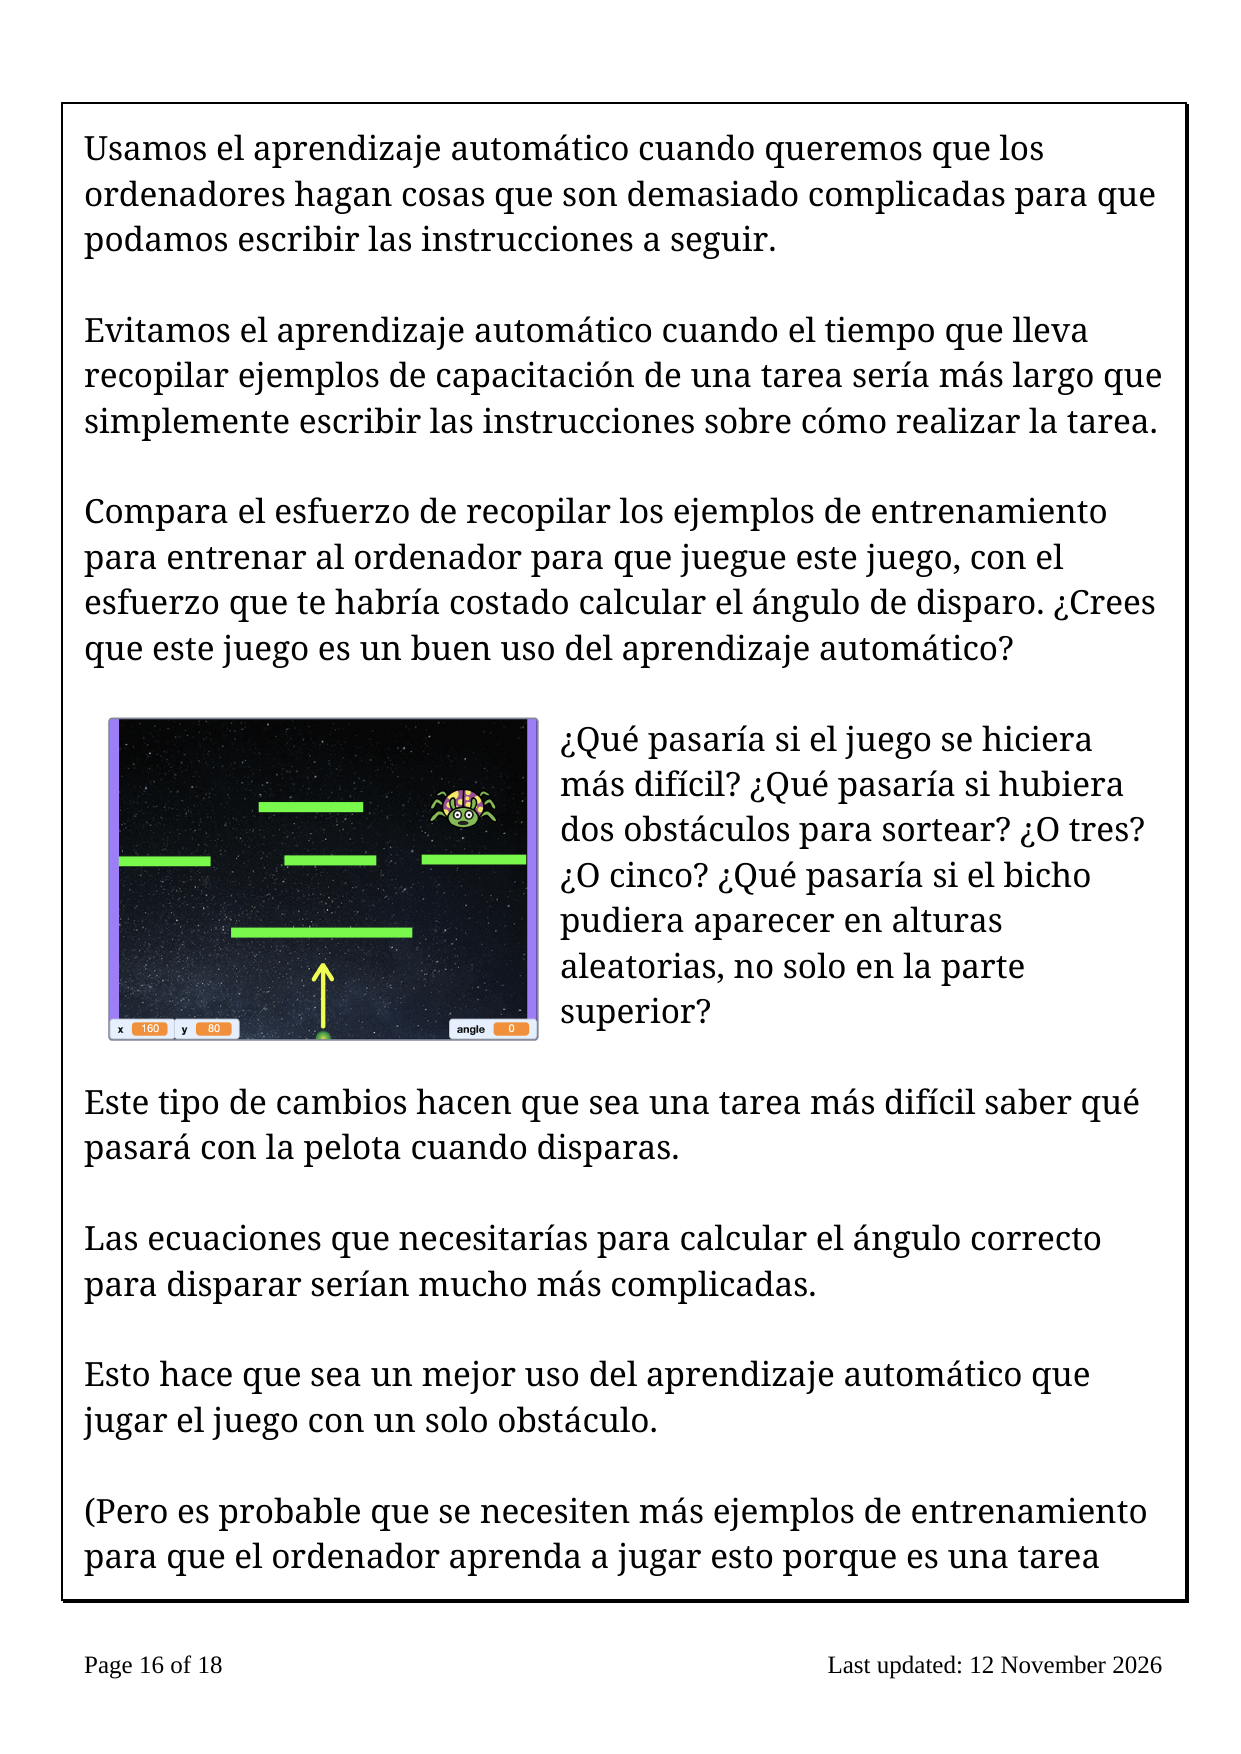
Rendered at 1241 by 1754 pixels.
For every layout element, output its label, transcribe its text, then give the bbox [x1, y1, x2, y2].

text Esto hace que sea un mejor uso del aprendizaje automático que jugar el juego con un solo obstáculo. [84, 1351, 1164, 1442]
text Compara el esfuerzo de recopilar los ejemplos de entrenamiento para entrenar al ordenador para que juegue este juego, con el esfuerzo que te habría costado calcular el ángulo de disparo. ¿Crees que este juego es un buen uso del aprendizaje automático? [84, 488, 1164, 670]
text Las ecuaciones que necesitarías para calcular el ángulo correcto para disparar serían mucho más complicadas. [84, 1215, 1164, 1306]
text Este tipo de cambios hacen que sea una tarea más difícil saber qué pasará con la pelota cuando disparas. [84, 1079, 1164, 1169]
picture [104, 716, 542, 1042]
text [63, 1464, 1185, 1599]
text Usamos el aprendizaje automático cuando queremos que los ordenadores hagan cosas que son demasiado complicadas para que podamos escribir las instrucciones a seguir. [63, 104, 1185, 261]
text Evitamos el aprendizaje automático cuando el tiempo que lleva recopilar ejemplos de capacitación de una tarea sería más largo que simplemente escribir las instrucciones sobre cómo realizar la tarea. [84, 307, 1164, 443]
